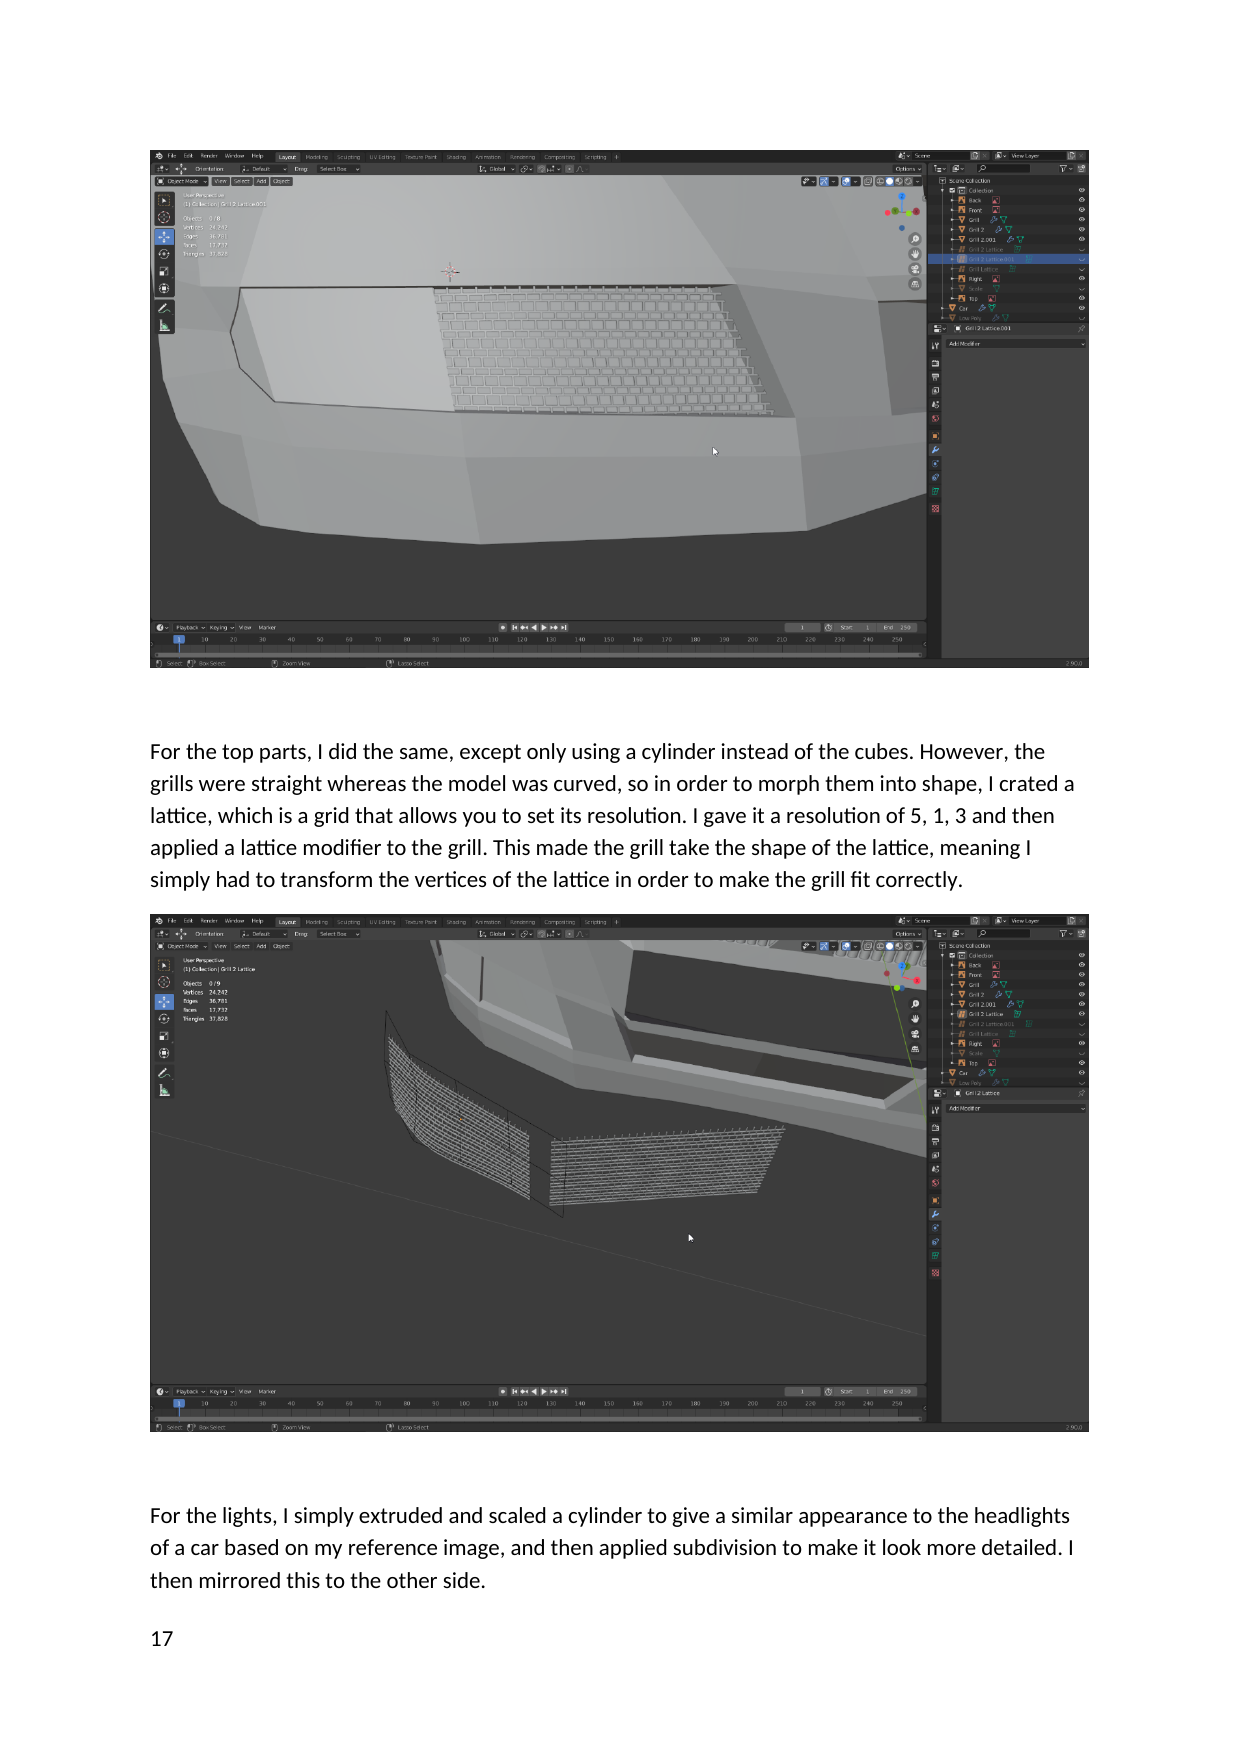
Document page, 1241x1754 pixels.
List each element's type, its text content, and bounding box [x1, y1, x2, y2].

picture [150, 914, 1089, 1432]
picture [150, 150, 1089, 668]
text For the top parts, I did the same, except only using a cylinder instead of the cubes. However, the grills were straight whereas the model was curved, so in order to morph them into shape, I crated a lattice, which is a grid that allows you to set its resolution. I gave it a resolution of 5, 1, 3 and then applied a lattice modifier to the grill. This made the grill take the shape of the lattice, meaning I simply had to transform the vertices of the lattice in order to make the grill fit correctly. [150, 737, 1090, 894]
text For the lights, I simply extruded and scaled a cylinder to give a similar appearance to the headlights of a car based on my reference image, and then applied subdivision to make it look more detailed. I then mirrored this to the other side. [150, 1501, 1090, 1594]
